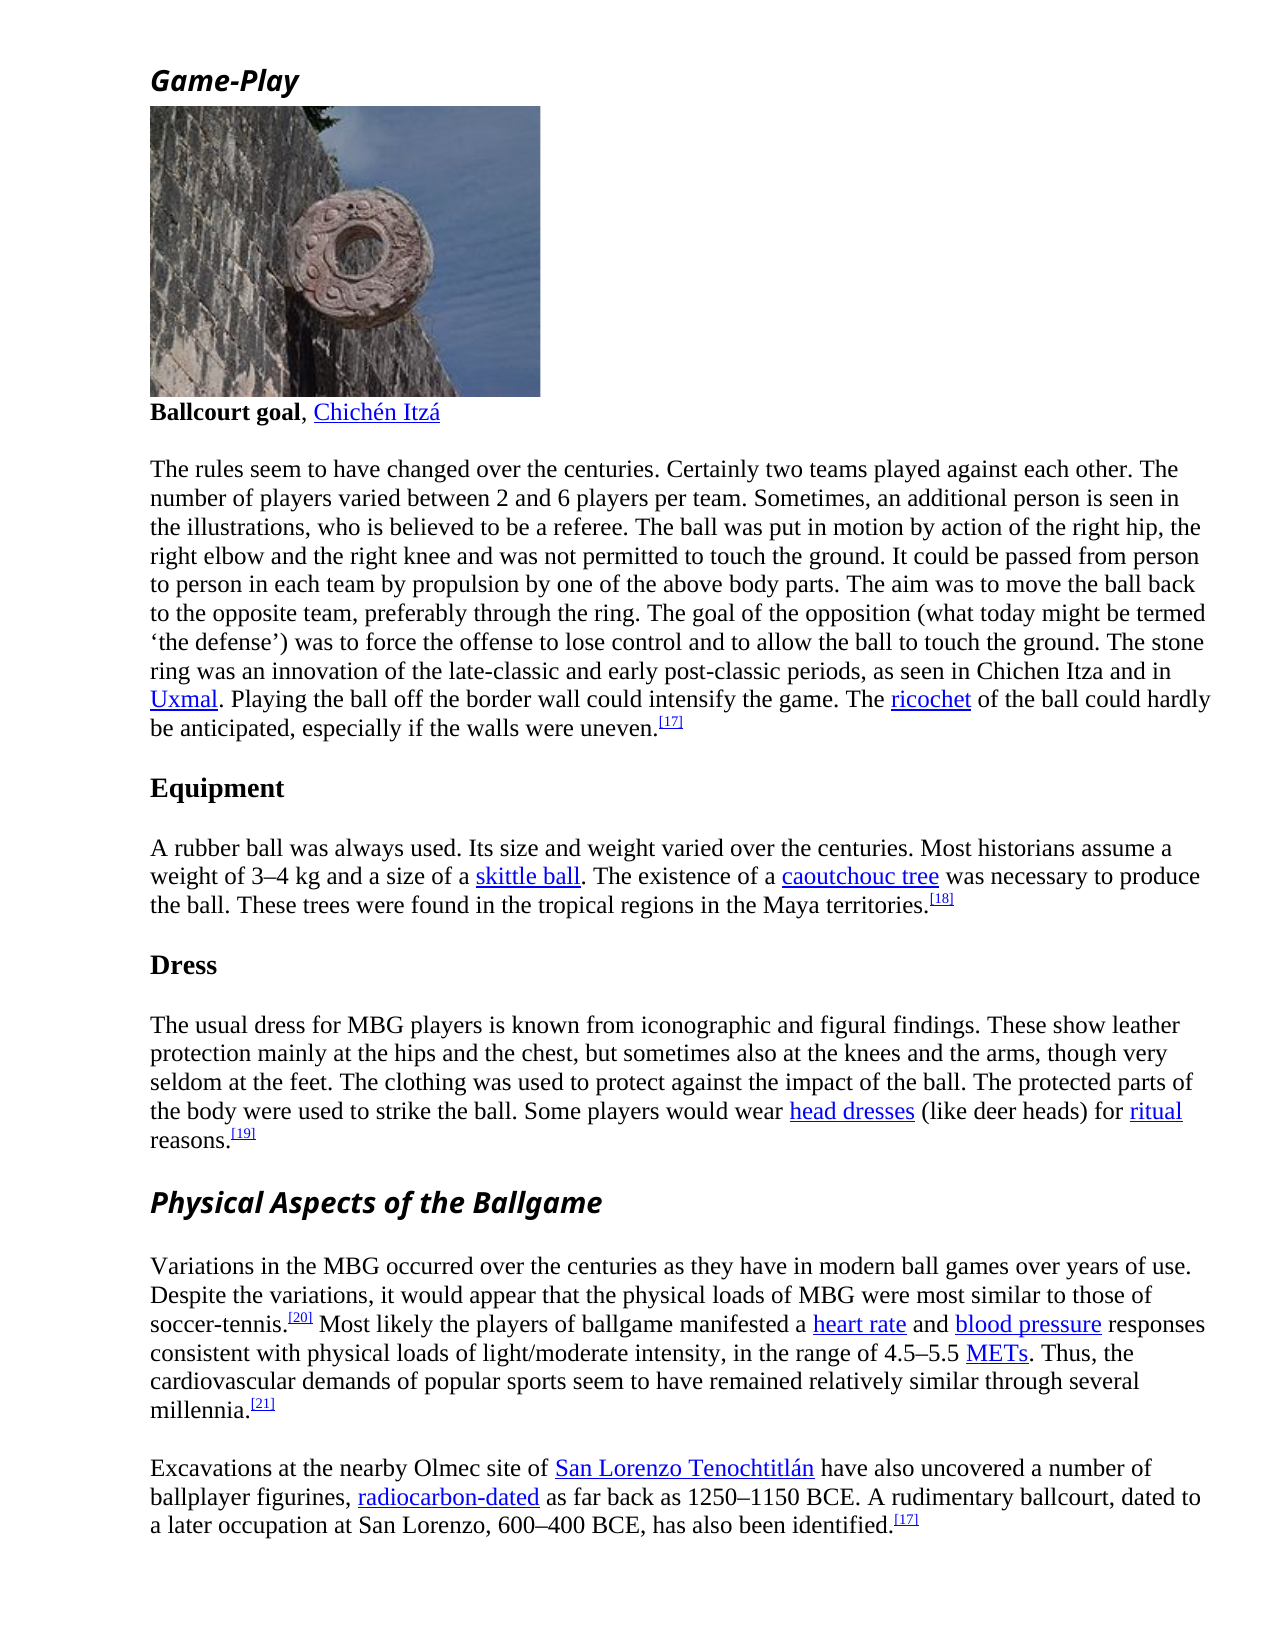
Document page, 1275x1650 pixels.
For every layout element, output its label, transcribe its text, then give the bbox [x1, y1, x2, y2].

text The rules seem to have changed over the centuries. Certainly two teams played against each other. The number of players varied between 2 and 6 players per team. Sometimes, an additional person is seen in the illustrations, who is believed to be a referee. The ball was put in motion by action of the right hip, the right elbow and the right knee and was not permitted to touch the ground. It could be passed from person to person in each team by propulsion by one of the above body parts. The aim was to move the ball back to the opposite team, preferably through the ring. The goal of the opposition (what today might be termed ‘the defense’) was to force the offense to lose control and to allow the ball to touch the ground. The stone ring was an innovation of the late-classic and early post-classic periods, as seen in Chichen Itza and in Uxmal. Playing the ball off the border wall could intensify the game. The ricochet of the ball could hardly be anticipated, especially if the walls were uneven.[17] [150, 454, 1215, 742]
text Variations in the MBG occurred over the centuries as they have in modern ball games over years of use. Despite the variations, it would appear that the physical loads of MBG were most similar to those of soccer-tennis.[20] Most likely the players of ballgame manifested a heart rate and blood pressure responses consistent with physical loads of light/moderate intensity, in the range of 4.5–5.5 METs. Thus, the cardiovascular demands of popular sports seem to have remained relatively similar through several millennia.[21] [150, 1251, 1215, 1424]
picture [150, 106, 541, 397]
text Ballcourt goal, Chichén Itzá [150, 397, 1215, 425]
subtitle Physical Aspects of the Ballgame [150, 1183, 1215, 1222]
text The usual dress for MBG players is known from iconographic and figural findings. These show leather protection mainly at the hips and the chest, but sometimes also at the knees and the arms, though very seldom at the feet. The clothing was used to protect against the impact of the ball. The protected parts of the body were used to strike the ball. Some players would wear head dresses (like deer heads) for ritual reasons.[19] [150, 1010, 1215, 1153]
text A rubber ball was always used. Its size and weight varied over the centuries. Most historians assume a weight of 3–4 kg and a size of a skittle ball. The existence of a caoutchouc tree was necessary to produce the ball. These trees were found in the tropical regions in the Maya territories.[18] [150, 833, 1215, 919]
text Excavations at the nearby Olmec site of San Lorenzo Tenochtitlán have also uncovered a number of ballplayer figurines, radiocarbon-dated as far back as 1250–1150 BCE. A rudimentary ballcourt, dated to a later occupation at San Lorenzo, 600–400 BCE, has also been identified.[17] [150, 1453, 1215, 1539]
subtitle Equipment [150, 771, 1215, 803]
subtitle Dress [150, 948, 1215, 981]
subtitle Game-Play [150, 60, 1215, 100]
